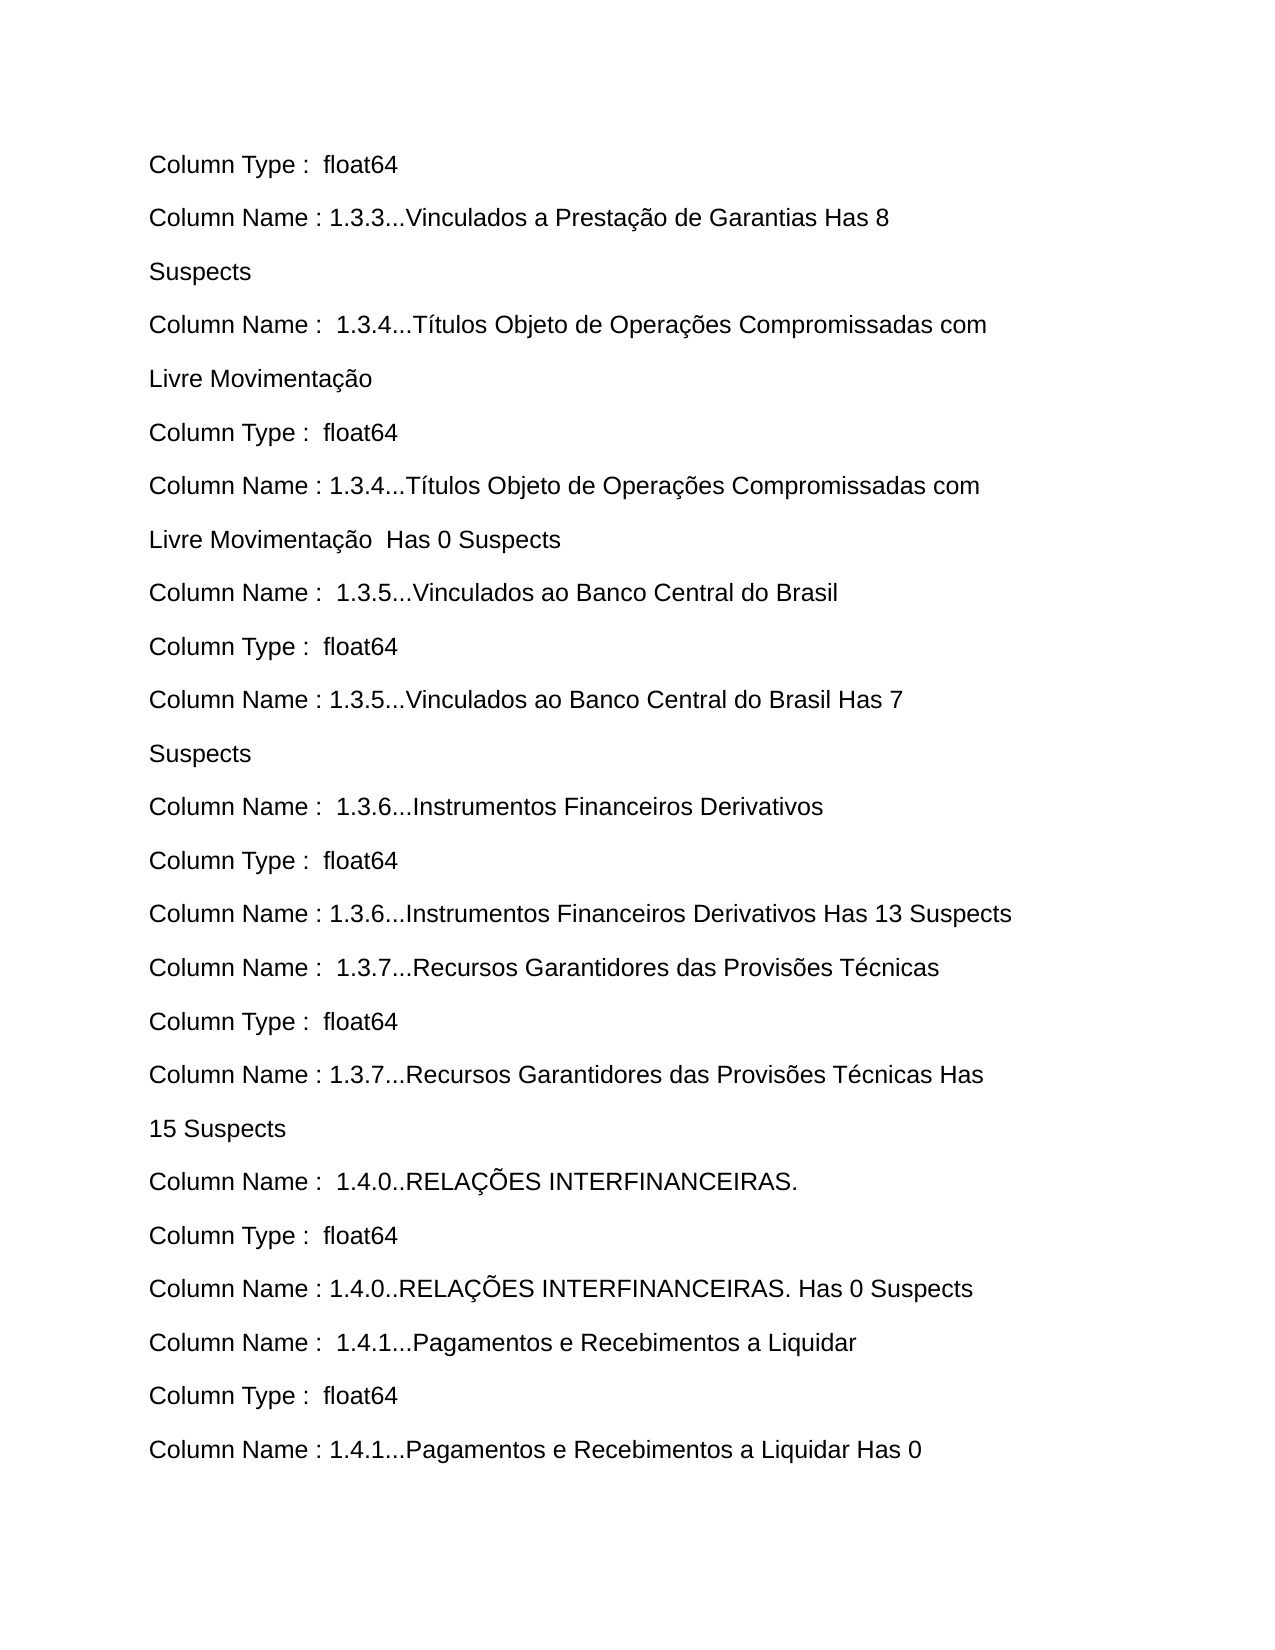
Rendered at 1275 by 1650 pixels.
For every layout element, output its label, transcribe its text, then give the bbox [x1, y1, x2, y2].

text Column Name : 1.3.6...Instrumentos Financeiros Derivativos [149, 792, 1116, 821]
text Column Name : 1.3.4...Títulos Objeto de Operações Compromissadas com [149, 471, 1116, 500]
text Livre Movimentação Has 0 Suspects [149, 525, 1116, 553]
text Livre Movimentação [149, 364, 1116, 393]
text Column Name : 1.3.6...Instrumentos Financeiros Derivativos Has 13 Suspects [149, 899, 1116, 928]
text Column Type : float64 [149, 632, 1116, 661]
text 15 Suspects [149, 1114, 1116, 1142]
text Column Type : float64 [149, 1007, 1116, 1035]
text Column Name : 1.4.1...Pagamentos e Recebimentos a Liquidar Has 0 [149, 1435, 1116, 1464]
text Column Name : 1.4.1...Pagamentos e Recebimentos a Liquidar [149, 1328, 1116, 1357]
text Column Name : 1.3.5...Vinculados ao Banco Central do Brasil Has 7 [149, 685, 1116, 714]
text Suspects [149, 257, 1116, 286]
text Column Type : float64 [149, 1221, 1116, 1249]
text Column Name : 1.3.7...Recursos Garantidores das Provisões Técnicas Has [149, 1060, 1116, 1089]
text Column Type : float64 [149, 418, 1116, 446]
text Column Name : 1.4.0..RELAÇÕES INTERFINANCEIRAS. [149, 1167, 1116, 1196]
text Column Name : 1.3.4...Títulos Objeto de Operações Compromissadas com [149, 311, 1116, 339]
text Suspects [149, 739, 1116, 768]
text Column Name : 1.4.0..RELAÇÕES INTERFINANCEIRAS. Has 0 Suspects [149, 1274, 1116, 1303]
text Column Type : float64 [149, 150, 1116, 179]
text Column Type : float64 [149, 1381, 1116, 1410]
text Column Name : 1.3.7...Recursos Garantidores das Provisões Técnicas [149, 953, 1116, 982]
text Column Name : 1.3.5...Vinculados ao Banco Central do Brasil [149, 578, 1116, 607]
text Column Type : float64 [149, 846, 1116, 875]
text Column Name : 1.3.3...Vinculados a Prestação de Garantias Has 8 [149, 203, 1116, 232]
